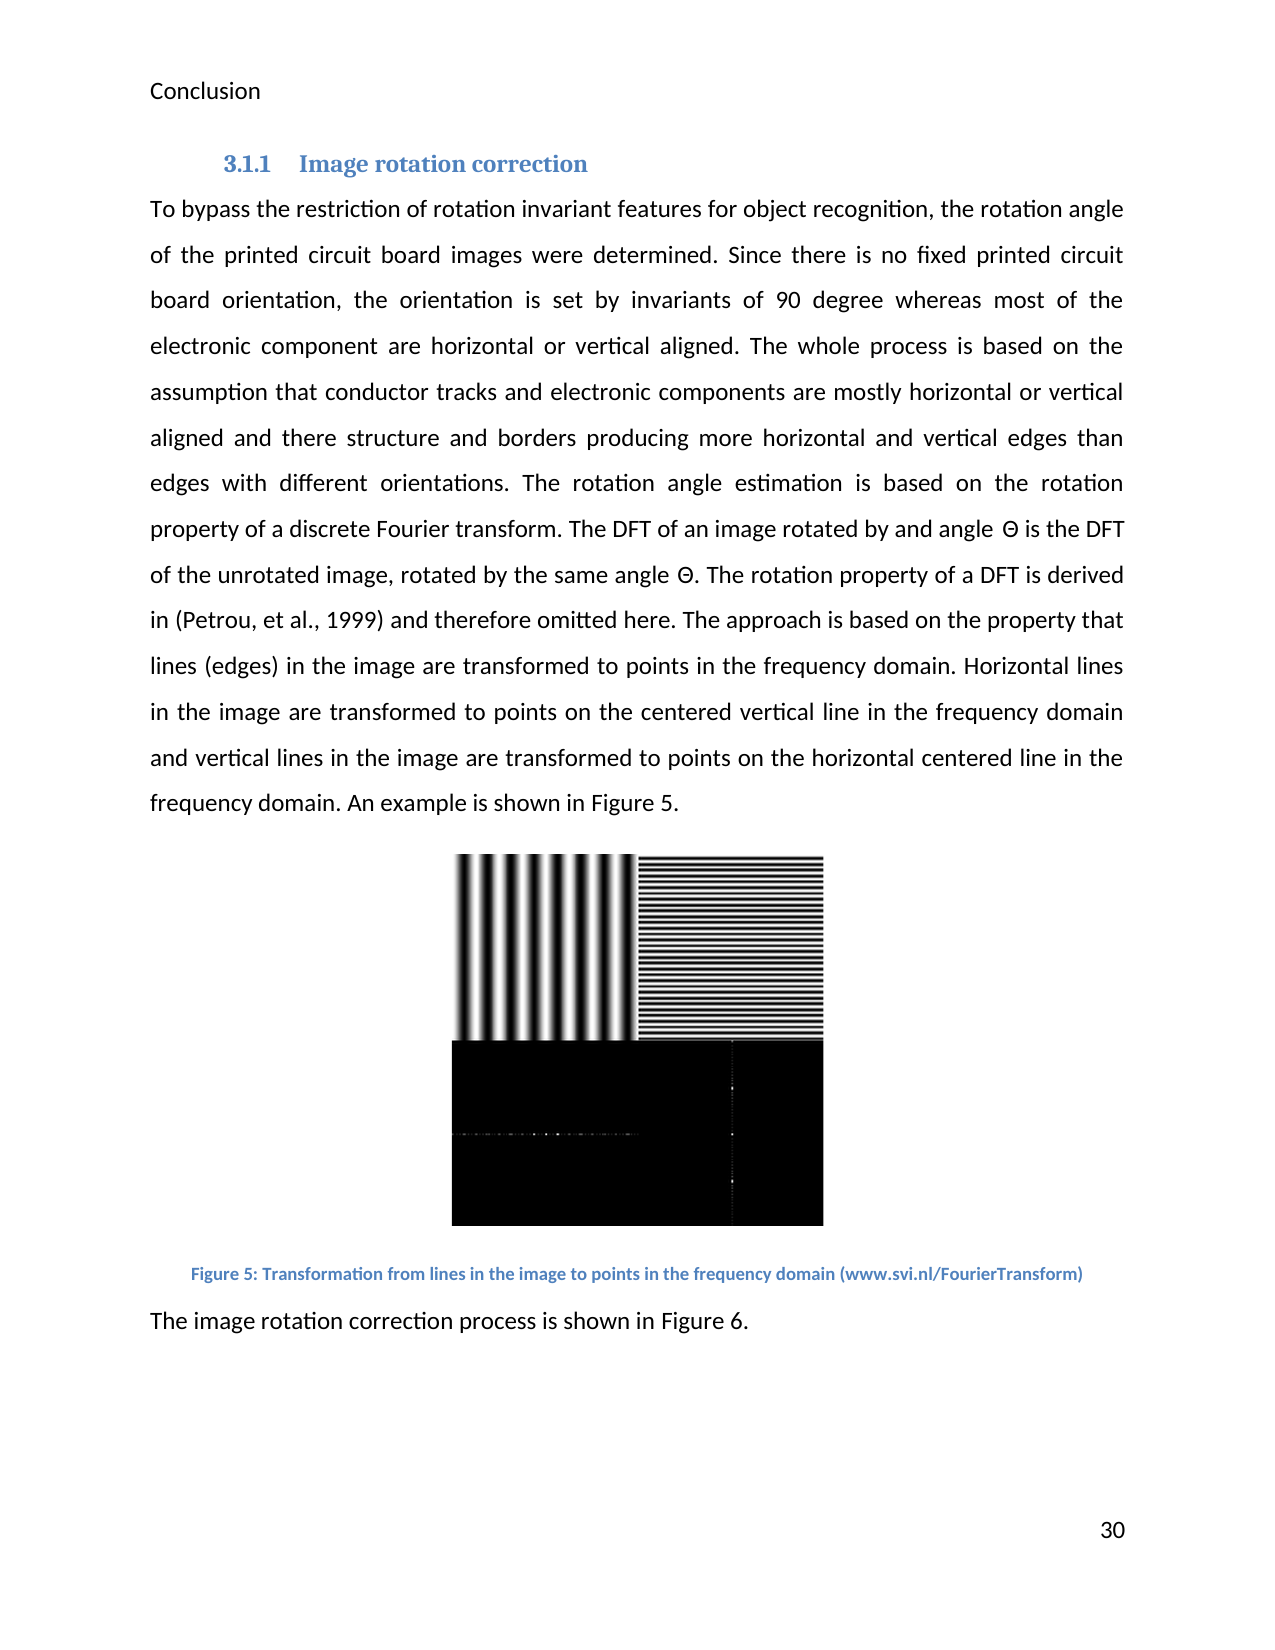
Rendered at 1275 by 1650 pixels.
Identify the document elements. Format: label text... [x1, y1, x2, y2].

subtitle Image rotation correction [224, 150, 1125, 179]
text To bypass the restriction of rotation invariant features for object recognition, the rotation angle of the printed circuit board images were determined. Since there is no fixed printed circuit board orientation, the orientation is set by invariants of 90 degree whereas most of the electronic component are horizontal or vertical aligned. The whole process is based on the assumption that conductor tracks and electronic components are mostly horizontal or vertical aligned and there structure and borders producing more horizontal and vertical edges than edges with different orientations. The rotation angle estimation is based on the rotation property of a discrete Fourier transform. The DFT of an image rotated by and angle Θ is the DFT of the unrotated image, rotated by the same angle Θ. The rotation property of a DFT is derived in and therefore omitted here. The approach is based on the property that lines (edges) in the image are transformed to points in the frequency domain. Horizontal lines in the image are transformed to points on the centered vertical line in the frequency domain and vertical lines in the image are transformed to points on the horizontal centered line in the frequency domain. An example is shown in Figure 5. [150, 193, 1125, 818]
text The image rotation correction process is shown in Figure 6. [150, 1306, 1125, 1336]
picture [451, 854, 824, 1226]
